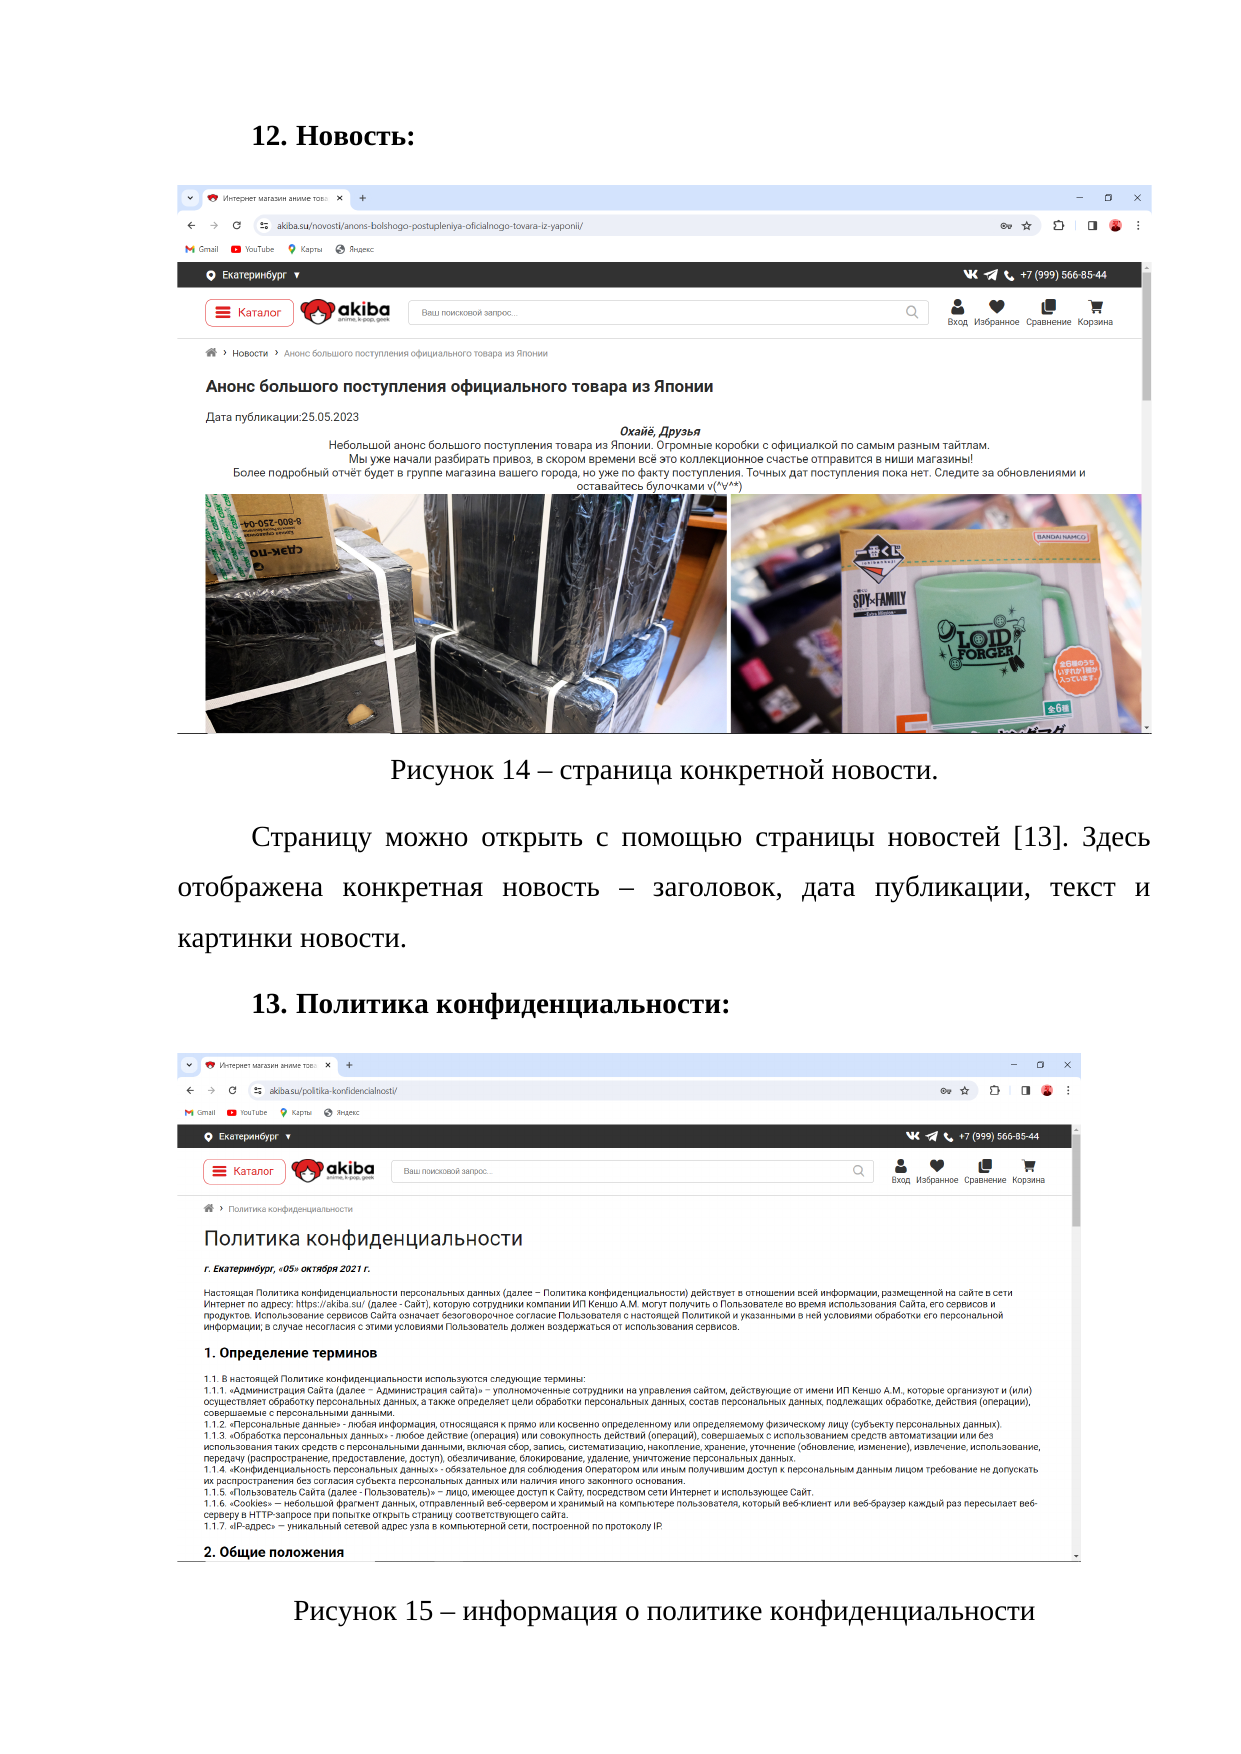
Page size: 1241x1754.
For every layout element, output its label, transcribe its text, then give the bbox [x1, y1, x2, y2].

picture [177, 185, 1152, 734]
list Политика конфиденциальности: [251, 987, 1152, 1020]
text Рисунок 15 – информация о политике конфиденциальности [177, 1593, 1152, 1626]
list Новость: [251, 118, 1152, 152]
picture [177, 1053, 1081, 1562]
text Страницу можно открыть с помощью страницы новостей [13]. Здесь отображена конкретная новость – заголовок, дата публикации, текст и картинки новости. [177, 819, 1152, 953]
text Рисунок 14 – страница конкретной новости. [177, 752, 1152, 786]
